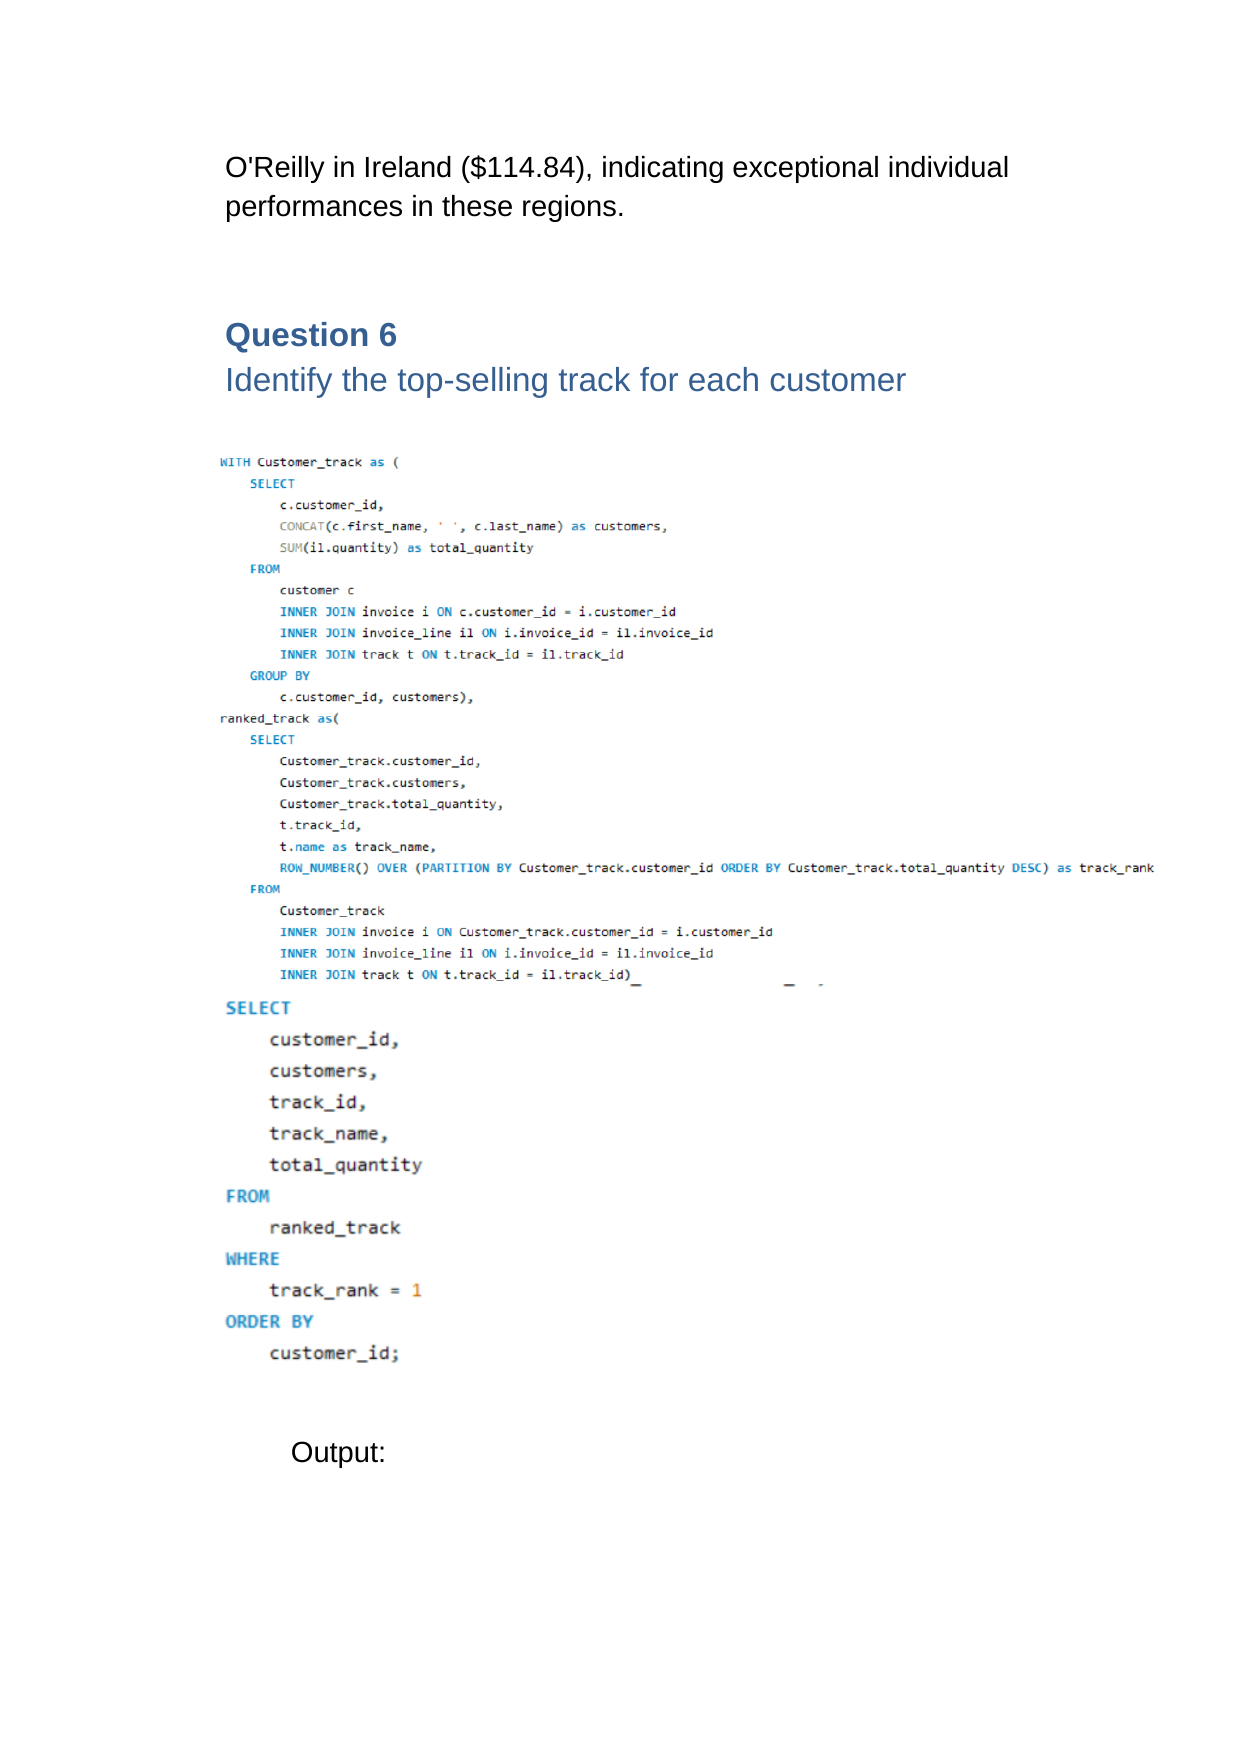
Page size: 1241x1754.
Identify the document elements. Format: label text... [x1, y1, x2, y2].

picture [215, 984, 1041, 1388]
picture [215, 447, 1157, 981]
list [187, 150, 1090, 222]
list Question 6 [225, 315, 1090, 354]
text Identify the top-selling track for each customer [225, 359, 1090, 398]
text Output: [291, 1435, 1090, 1469]
